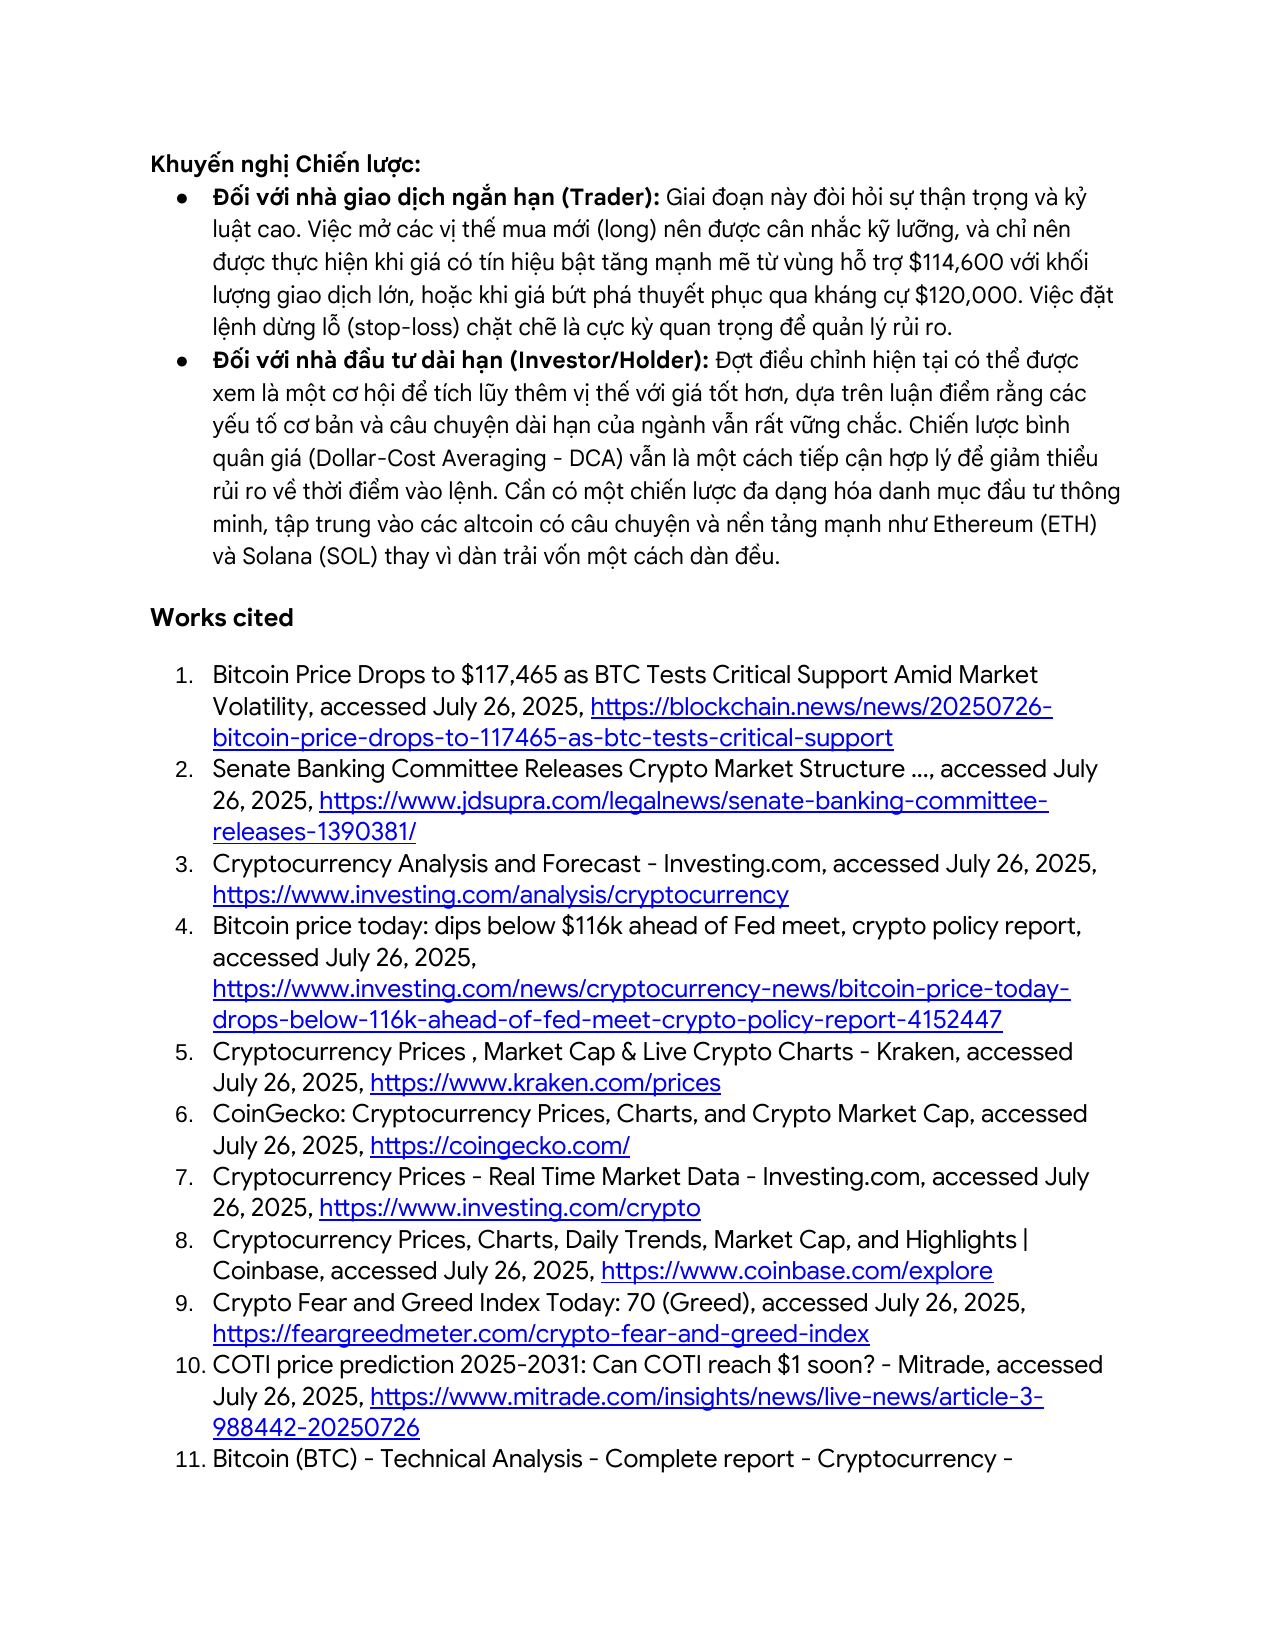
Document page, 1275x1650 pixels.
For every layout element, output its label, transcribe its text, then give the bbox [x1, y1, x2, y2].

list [175, 1443, 1125, 1475]
list Đối với nhà giao dịch ngắn hạn (Trader): Giai đoạn này đòi hỏi sự thận trọng và kỷ luật cao. Việc mở các vị thế mua mới (long) nên được cân nhắc kỹ lưỡng, và chỉ nên được thực hiện khi giá có tín hiệu bật tăng mạnh mẽ từ vùng hỗ trợ $114,600 với khối lượng giao dịch lớn, hoặc khi giá bứt phá thuyết phục qua kháng cự $120,000. Việc đặt lệnh dừng lỗ (stop-loss) chặt chẽ là cực kỳ quan trọng để quản lý rủi ro. [175, 183, 1125, 342]
list Cryptocurrency Prices, Charts, Daily Trends, Market Cap, and Highlights | Coinbase, accessed July 26, 2025, https://www.coinbase.com/explore [175, 1224, 1125, 1287]
list Cryptocurrency Analysis and Forecast - Investing.com, accessed July 26, 2025, https://www.investing.com/analysis/cryptocurrency [175, 848, 1125, 911]
subtitle Works cited [150, 602, 1125, 633]
list Cryptocurrency Prices , Market Cap & Live Crypto Charts - Kraken, accessed July 26, 2025, https://www.kraken.com/prices [175, 1036, 1125, 1099]
list Bitcoin price today: dips below $116k ahead of Fed meet, crypto policy report, accessed July 26, 2025, https://www.investing.com/news/cryptocurrency-news/bitcoin-price-today-drops-below-116k-ahead-of-fed-meet-crypto-policy-report-4152447 [175, 911, 1125, 1036]
list CoinGecko: Cryptocurrency Prices, Charts, and Crypto Market Cap, accessed July 26, 2025, https://coingecko.com/ [175, 1099, 1125, 1161]
list Crypto Fear and Greed Index Today: 70 (Greed), accessed July 26, 2025, https://feargreedmeter.com/crypto-fear-and-greed-index [175, 1287, 1125, 1349]
list Bitcoin Price Drops to $117,465 as BTC Tests Critical Support Amid Market Volatility, accessed July 26, 2025, https://blockchain.news/news/20250726-bitcoin-price-drops-to-117465-as-btc-tests-critical-support [175, 660, 1125, 754]
list Đối với nhà đầu tư dài hạn (Investor/Holder): Đợt điều chỉnh hiện tại có thể được xem là một cơ hội để tích lũy thêm vị thế với giá tốt hơn, dựa trên luận điểm rằng các yếu tố cơ bản và câu chuyện dài hạn của ngành vẫn rất vững chắc. Chiến lược bình quân giá (Dollar-Cost Averaging - DCA) vẫn là một cách tiếp cận hợp lý để giảm thiểu rủi ro về thời điểm vào lệnh. Cần có một chiến lược đa dạng hóa danh mục đầu tư thông minh, tập trung vào các altcoin có câu chuyện và nền tảng mạnh như Ethereum (ETH) và Solana (SOL) thay vì dàn trải vốn một cách dàn đều. [175, 346, 1125, 571]
list COTI price prediction 2025-2031: Can COTI reach $1 soon? - Mitrade, accessed July 26, 2025, https://www.mitrade.com/insights/news/live-news/article-3-988442-20250726 [175, 1349, 1125, 1443]
text Khuyến nghị Chiến lược: [150, 150, 1125, 179]
list Cryptocurrency Prices - Real Time Market Data - Investing.com, accessed July 26, 2025, https://www.investing.com/crypto [175, 1161, 1125, 1224]
list Senate Banking Committee Releases Crypto Market Structure ..., accessed July 26, 2025, https://www.jdsupra.com/legalnews/senate-banking-committee-releases-1390381/ [175, 754, 1125, 848]
